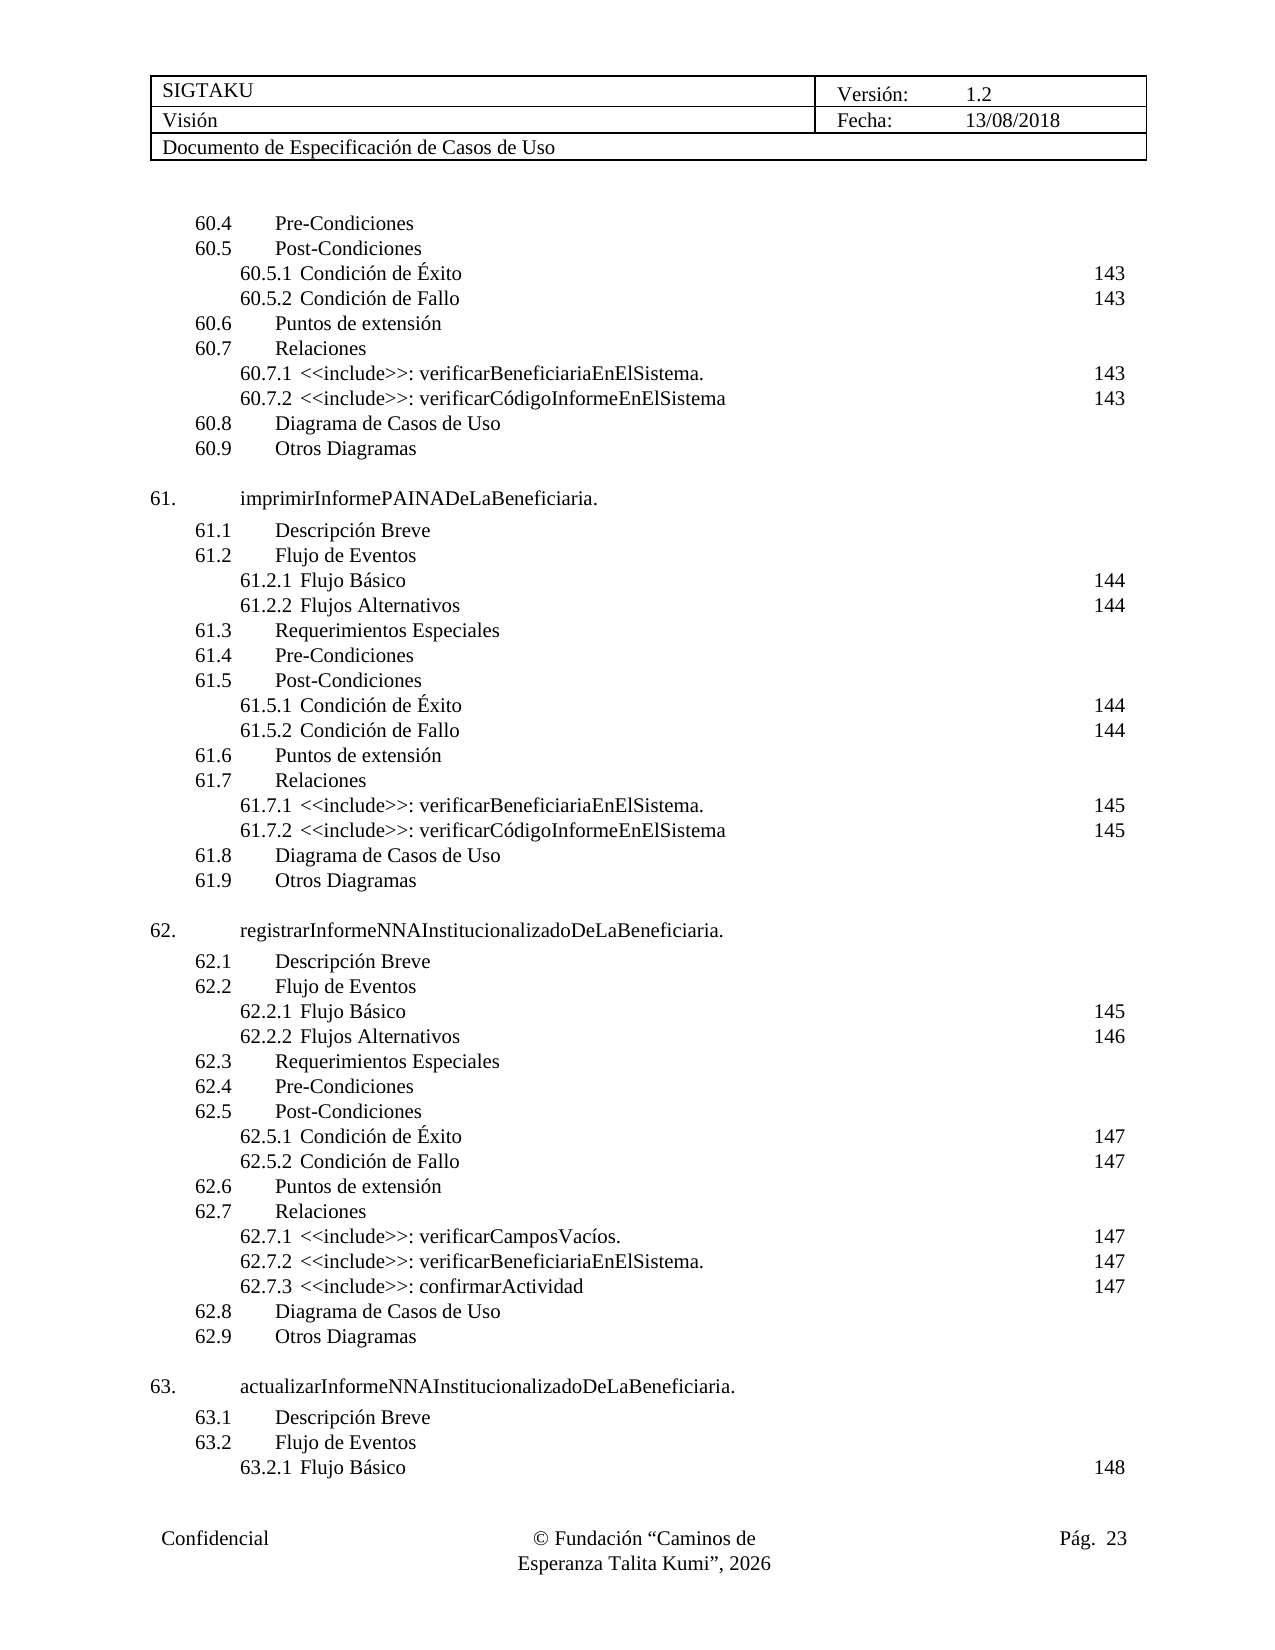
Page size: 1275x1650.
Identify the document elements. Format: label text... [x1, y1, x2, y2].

text 60.5 Post-Condiciones 143 [195, 235, 1050, 260]
text 62.9 Otros Diagramas 148 [195, 1323, 1050, 1348]
text 60.7 Relaciones 143 [195, 335, 1050, 360]
text 61.5 Post-Condiciones 144 [195, 667, 1050, 692]
text 61.7 Relaciones 145 [195, 767, 1050, 792]
text 61.2.1 Flujo Básico 144 [240, 567, 1125, 592]
text 61.2.2 Flujos Alternativos 144 [240, 592, 1125, 617]
text 60.4 Pre-Condiciones 143 [195, 210, 1050, 235]
text 62.2 Flujo de Eventos 145 [195, 973, 1050, 998]
text 61.2 Flujo de Eventos 144 [195, 542, 1050, 567]
text 60.6 Puntos de extensión 143 [195, 310, 1050, 335]
text 62. registrarInformeNNAInstitucionalizadoDeLaBeneficiaria. 145 [150, 917, 1050, 942]
text 62.5.1 Condición de Éxito 147 [240, 1123, 1125, 1148]
text 61.7.1 <<include>>: verificarBeneficiariaEnElSistema. 145 [240, 792, 1125, 817]
text 62.2.1 Flujo Básico 145 [240, 998, 1125, 1023]
text 61.4 Pre-Condiciones 144 [195, 642, 1050, 667]
text 62.1 Descripción Breve 145 [195, 948, 1050, 973]
text 61.9 Otros Diagramas 145 [195, 867, 1050, 892]
text 61.3 Requerimientos Especiales 144 [195, 617, 1050, 642]
text 61.7.2 <<include>>: verificarCódigoInformeEnElSistema 145 [240, 817, 1125, 842]
text 61.1 Descripción Breve 143 [195, 517, 1050, 542]
text 60.7.2 <<include>>: verificarCódigoInformeEnElSistema 143 [240, 385, 1125, 410]
text 60.7.1 <<include>>: verificarBeneficiariaEnElSistema. 143 [240, 360, 1125, 385]
text 61.5.2 Condición de Fallo 144 [240, 717, 1125, 742]
text 62.6 Puntos de extensión 147 [195, 1173, 1050, 1198]
text 63. actualizarInformeNNAInstitucionalizadoDeLaBeneficiaria. 148 [150, 1373, 1050, 1398]
text 62.3 Requerimientos Especiales 147 [195, 1048, 1050, 1073]
text 61.8 Diagrama de Casos de Uso 145 [195, 842, 1050, 867]
text 62.5.2 Condición de Fallo 147 [240, 1148, 1125, 1173]
text 62.7 Relaciones 147 [195, 1198, 1050, 1223]
text 60.8 Diagrama de Casos de Uso 143 [195, 410, 1050, 435]
text 62.2.2 Flujos Alternativos 146 [240, 1023, 1125, 1048]
text 61.5.1 Condición de Éxito 144 [240, 692, 1125, 717]
text 63.1 Descripción Breve 148 [195, 1404, 1050, 1429]
text 62.4 Pre-Condiciones 147 [195, 1073, 1050, 1098]
text 63.2 Flujo de Eventos 148 [195, 1429, 1050, 1454]
text 61. imprimirInformePAINADeLaBeneficiaria. 143 [150, 485, 1050, 510]
text 60.5.1 Condición de Éxito 143 [240, 260, 1125, 285]
text 63.2.1 Flujo Básico 148 [240, 1454, 1125, 1479]
text 61.6 Puntos de extensión 144 [195, 742, 1050, 767]
text 62.7.2 <<include>>: verificarBeneficiariaEnElSistema. 147 [240, 1248, 1125, 1273]
text 62.7.3 <<include>>: confirmarActividad 147 [240, 1273, 1125, 1298]
text 62.7.1 <<include>>: verificarCamposVacíos. 147 [240, 1223, 1125, 1248]
text 60.9 Otros Diagramas 143 [195, 435, 1050, 460]
text 60.5.2 Condición de Fallo 143 [240, 285, 1125, 310]
text 62.8 Diagrama de Casos de Uso 147 [195, 1298, 1050, 1323]
text 62.5 Post-Condiciones 147 [195, 1098, 1050, 1123]
